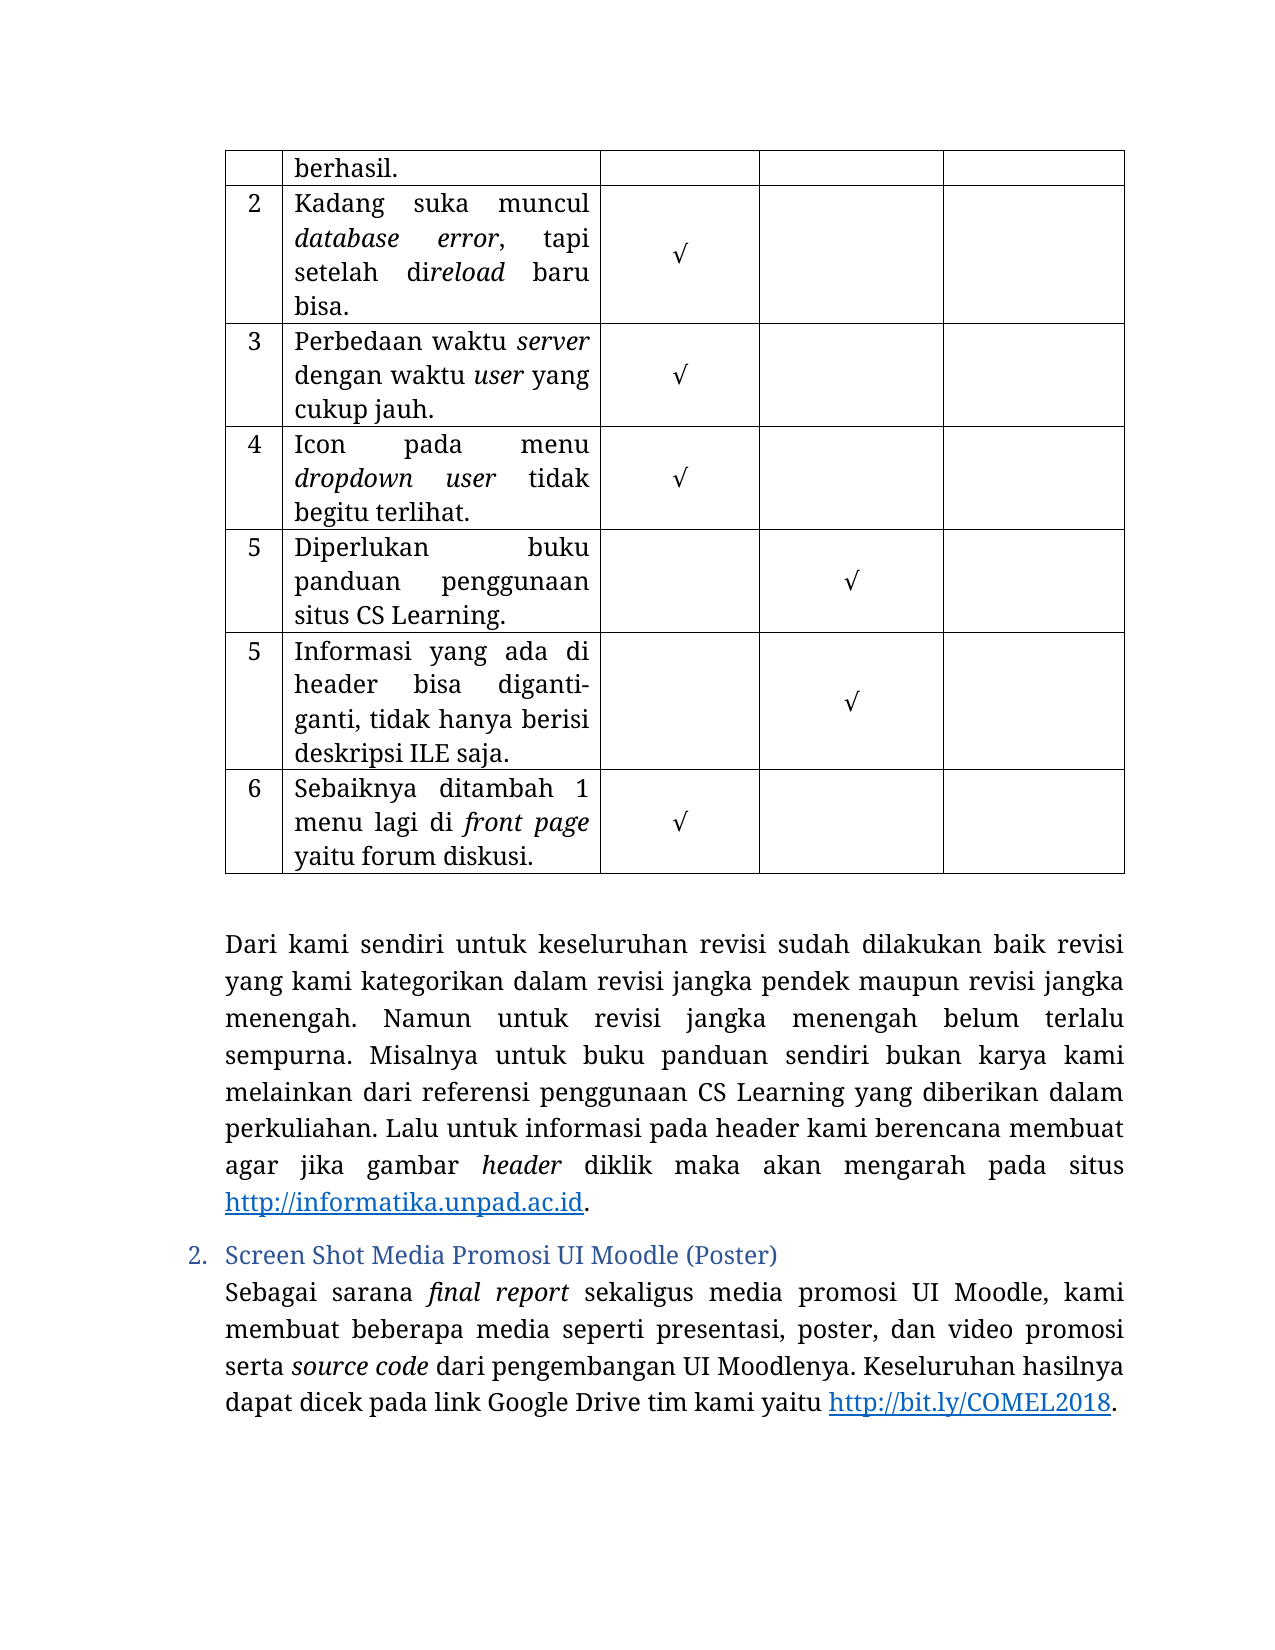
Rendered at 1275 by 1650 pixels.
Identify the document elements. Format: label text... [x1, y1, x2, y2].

table_cell Informasi yang ada di header bisa diganti-ganti, tidak hanya berisi deskripsi ILE saja. [283, 633, 600, 769]
table_cell [601, 633, 759, 769]
table_cell [944, 633, 1124, 769]
table_cell 1 [226, 151, 282, 185]
table_cell [760, 427, 943, 529]
table_cell Perbedaan waktu server dengan waktu user yang cukup jauh. [283, 324, 600, 426]
table_cell 6 [226, 770, 282, 873]
table_cell 5 [226, 633, 282, 769]
table_cell √ [760, 530, 943, 632]
table_cell [944, 151, 1124, 185]
table_cell [944, 186, 1124, 322]
table_cell Diperlukan buku panduan penggunaan situs CS Learning. [283, 530, 600, 632]
table_cell [760, 770, 943, 873]
table_cell [601, 530, 759, 632]
table_cell √ [601, 151, 759, 185]
table_cell 5 [226, 530, 282, 632]
table_cell Sebaiknya ditambah 1 menu lagi di front page yaitu forum diskusi. [283, 770, 600, 873]
table_cell [944, 324, 1124, 426]
table_cell √ [601, 427, 759, 529]
table_cell √ [601, 324, 759, 426]
table_cell [944, 427, 1124, 529]
table_cell [944, 770, 1124, 873]
table_cell √ [601, 770, 759, 873]
table_cell 3 [226, 324, 282, 426]
text Dari kami sendiri untuk keseluruhan revisi sudah dilakukan baik revisi yang kami kategorikan dalam revisi jangka pendek maupun revisi jangka menengah. Namun untuk revisi jangka menengah belum terlalu sempurna. Misalnya untuk buku panduan sendiri bukan karya kami melainkan dari referensi penggunaan CS Learning yang diberikan dalam perkuliahan. Lalu untuk informasi pada header kami berencana membuat agar jika gambar header diklik maka akan mengarah pada situs http://informatika.unpad.ac.id. [225, 927, 1125, 1218]
table_cell 2 [226, 186, 282, 322]
text Sebagai sarana final report sekaligus media promosi UI Moodle, kami membuat beberapa media seperti presentasi, poster, dan video promosi serta source code dari pengembangan UI Moodlenya. Keseluruhan hasilnya dapat dicek pada link Google Drive tim kami yaitu http://bit.ly/COMEL2018. [225, 1275, 1125, 1419]
table_cell Kadang suka muncul database error, tapi setelah direload baru bisa. [283, 186, 600, 322]
table_cell [760, 151, 943, 185]
table_cell [944, 530, 1124, 632]
table_cell √ [760, 633, 943, 769]
table_cell [760, 324, 943, 426]
subtitle Screen Shot Media Promosi UI Moodle (Poster) [187, 1238, 1125, 1272]
table_cell 4 [226, 427, 282, 529]
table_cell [283, 151, 600, 185]
table_cell √ [601, 186, 759, 322]
table_cell [760, 186, 943, 322]
table_cell Icon pada menu dropdown user tidak begitu terlihat. [283, 427, 600, 529]
